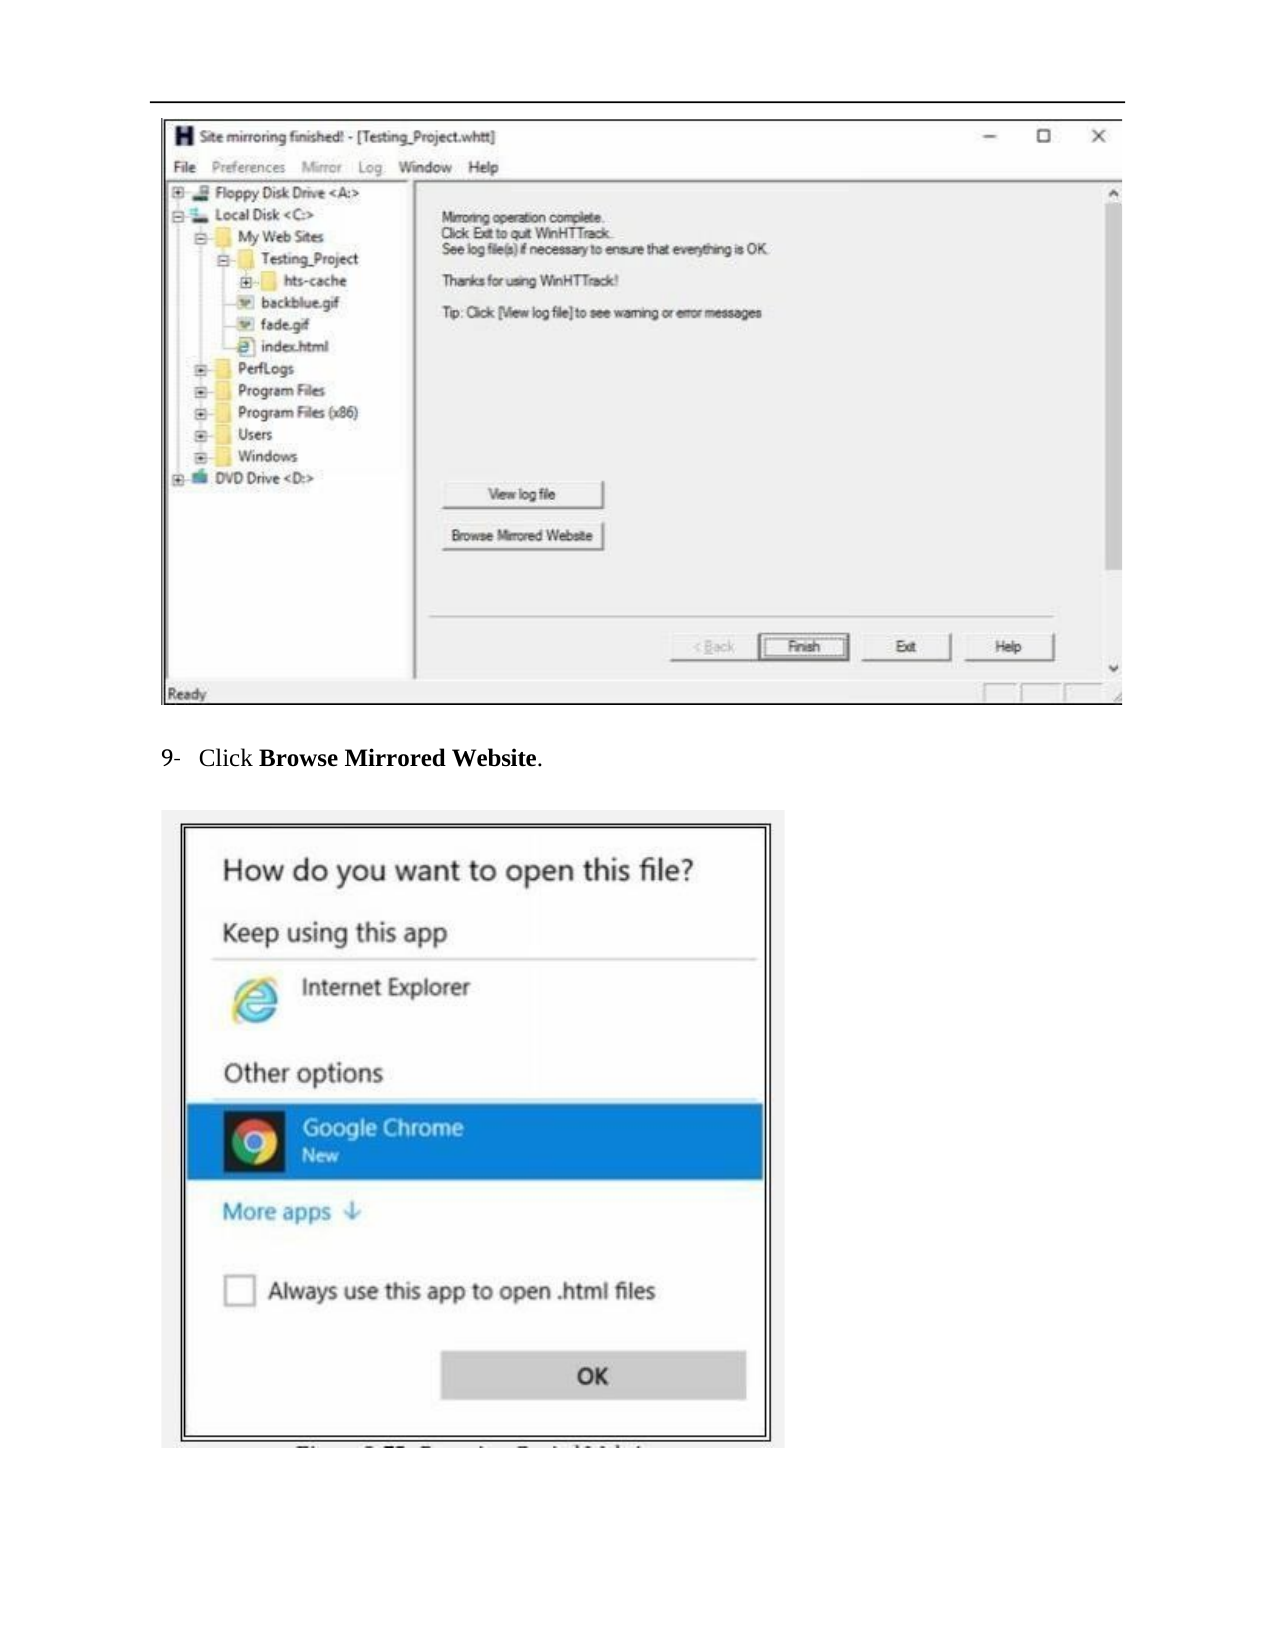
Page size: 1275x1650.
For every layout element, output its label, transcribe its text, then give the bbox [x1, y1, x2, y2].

picture [161, 810, 785, 1448]
picture [161, 118, 1123, 705]
list Click Browse Mirrored Website. [161, 743, 1229, 773]
